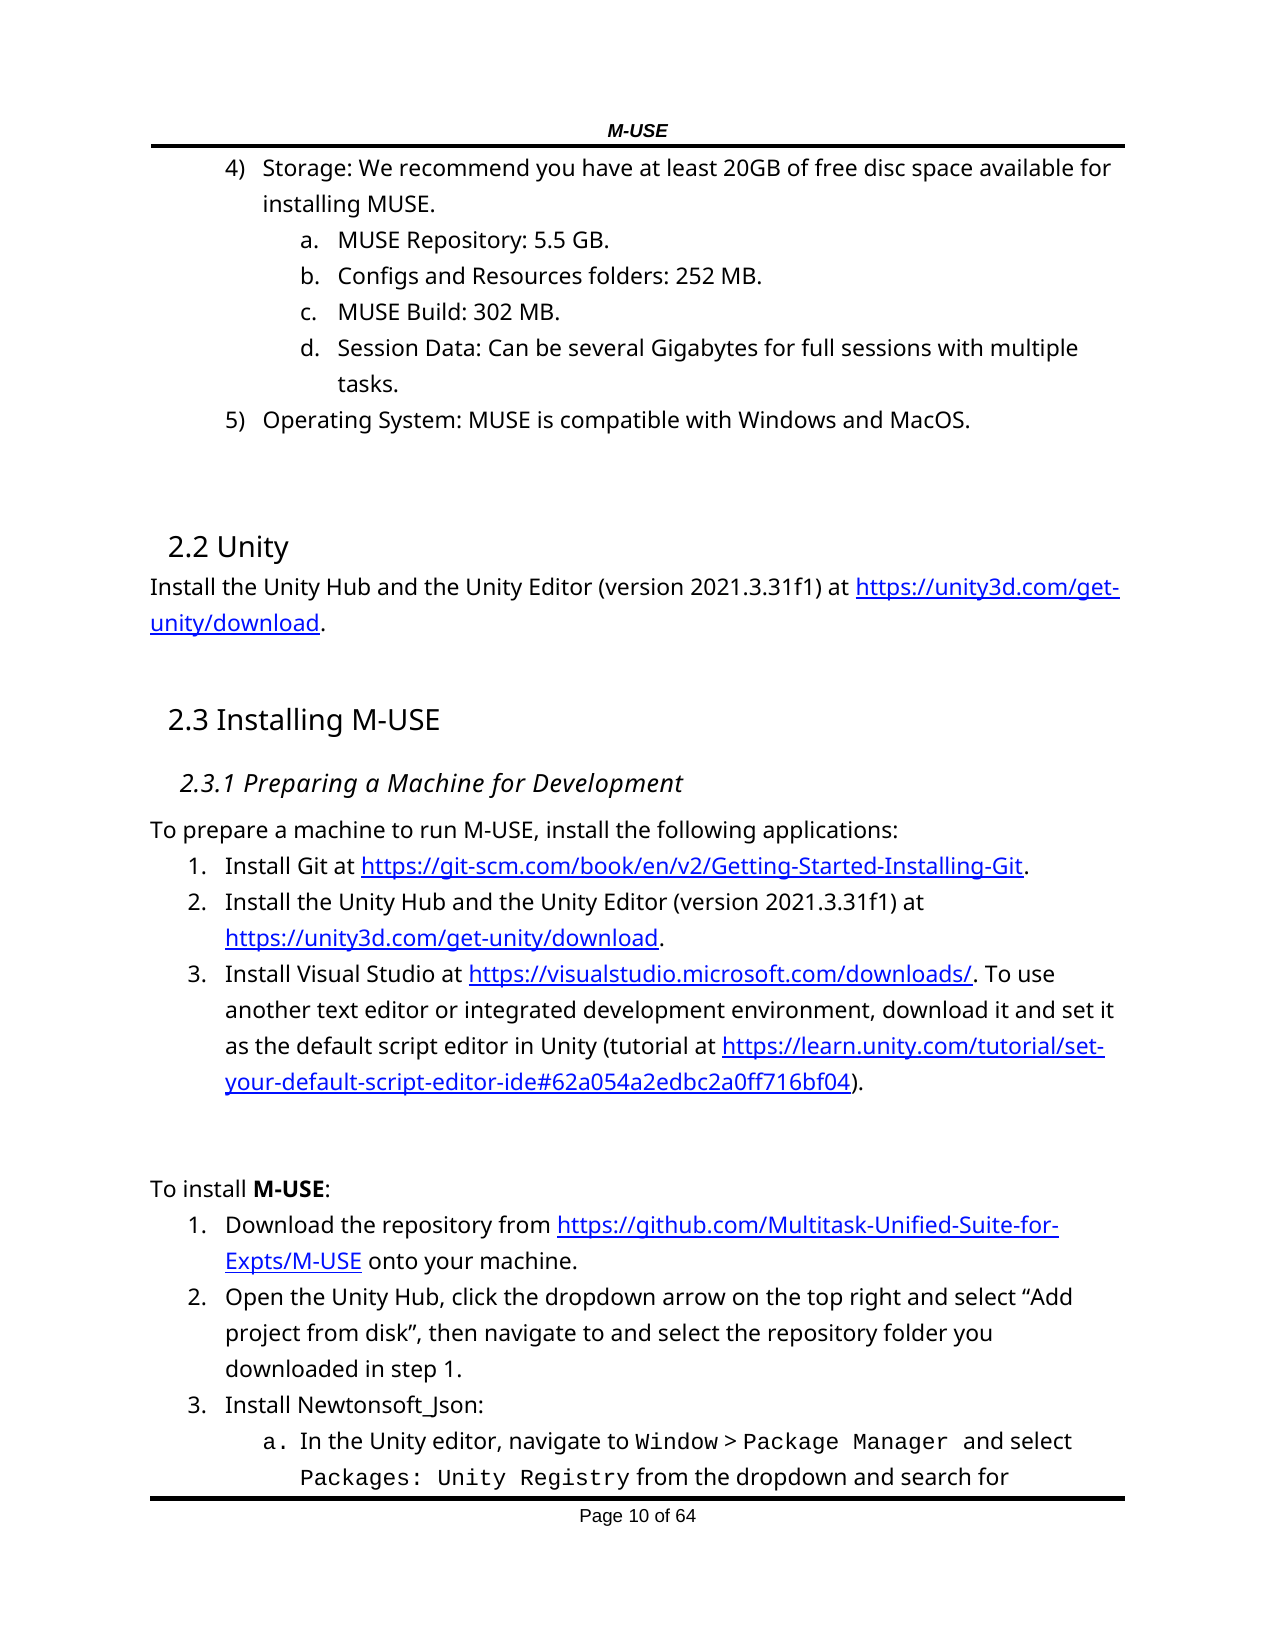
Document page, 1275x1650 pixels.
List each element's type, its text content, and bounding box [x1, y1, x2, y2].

text To prepare a machine to run M-USE, install the following applications: [150, 814, 1125, 845]
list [262, 1425, 1125, 1492]
subtitle 2.2 Unity [168, 526, 1125, 566]
subtitle 2.3.1 Preparing a Machine for Development [179, 765, 1125, 799]
list Install Visual Studio at https://visualstudio.microsoft.com/downloads/. To use another text editor or integrated development environment, download it and set it as the default script editor in Unity (tutorial at https://learn.unity.com/tutorial/set-your-default-script-editor-ide#62a054a2edbc2a0ff716bf04). [187, 958, 1125, 1097]
text To install M-USE: [150, 1173, 1125, 1205]
list Operating System: MUSE is compatible with Windows and MacOS. [225, 404, 1125, 435]
list Install Newtonsoft_Json: [187, 1389, 1125, 1420]
list Download the repository from https://github.com/Multitask-Unified-Suite-for-Expts/M-USE onto your machine. [187, 1209, 1125, 1277]
list Session Data: Can be several Gigabytes for full sessions with multiple tasks. [300, 332, 1125, 399]
list MUSE Build: 302 MB. [300, 296, 1125, 327]
list Open the Unity Hub, click the dropdown arrow on the top right and select “Add project from disk”, then navigate to and select the repository folder you downloaded in step 1. [187, 1281, 1125, 1384]
list MUSE Repository: 5.5 GB. [300, 224, 1125, 255]
subtitle 2.3 Installing M-USE [168, 699, 1125, 739]
list Install Git at https://git-scm.com/book/en/v2/Getting-Started-Installing-Git. [187, 850, 1125, 881]
list Install the Unity Hub and the Unity Editor (version 2021.3.31f1) at https://unity3d.com/get-unity/download. [187, 886, 1125, 953]
text Install the Unity Hub and the Unity Editor (version 2021.3.31f1) at https://unity3d.com/get-unity/download. [150, 571, 1125, 638]
list Configs and Resources folders: 252 MB. [300, 260, 1125, 291]
list Storage: We recommend you have at least 20GB of free disc space available for installing MUSE. [225, 152, 1125, 219]
